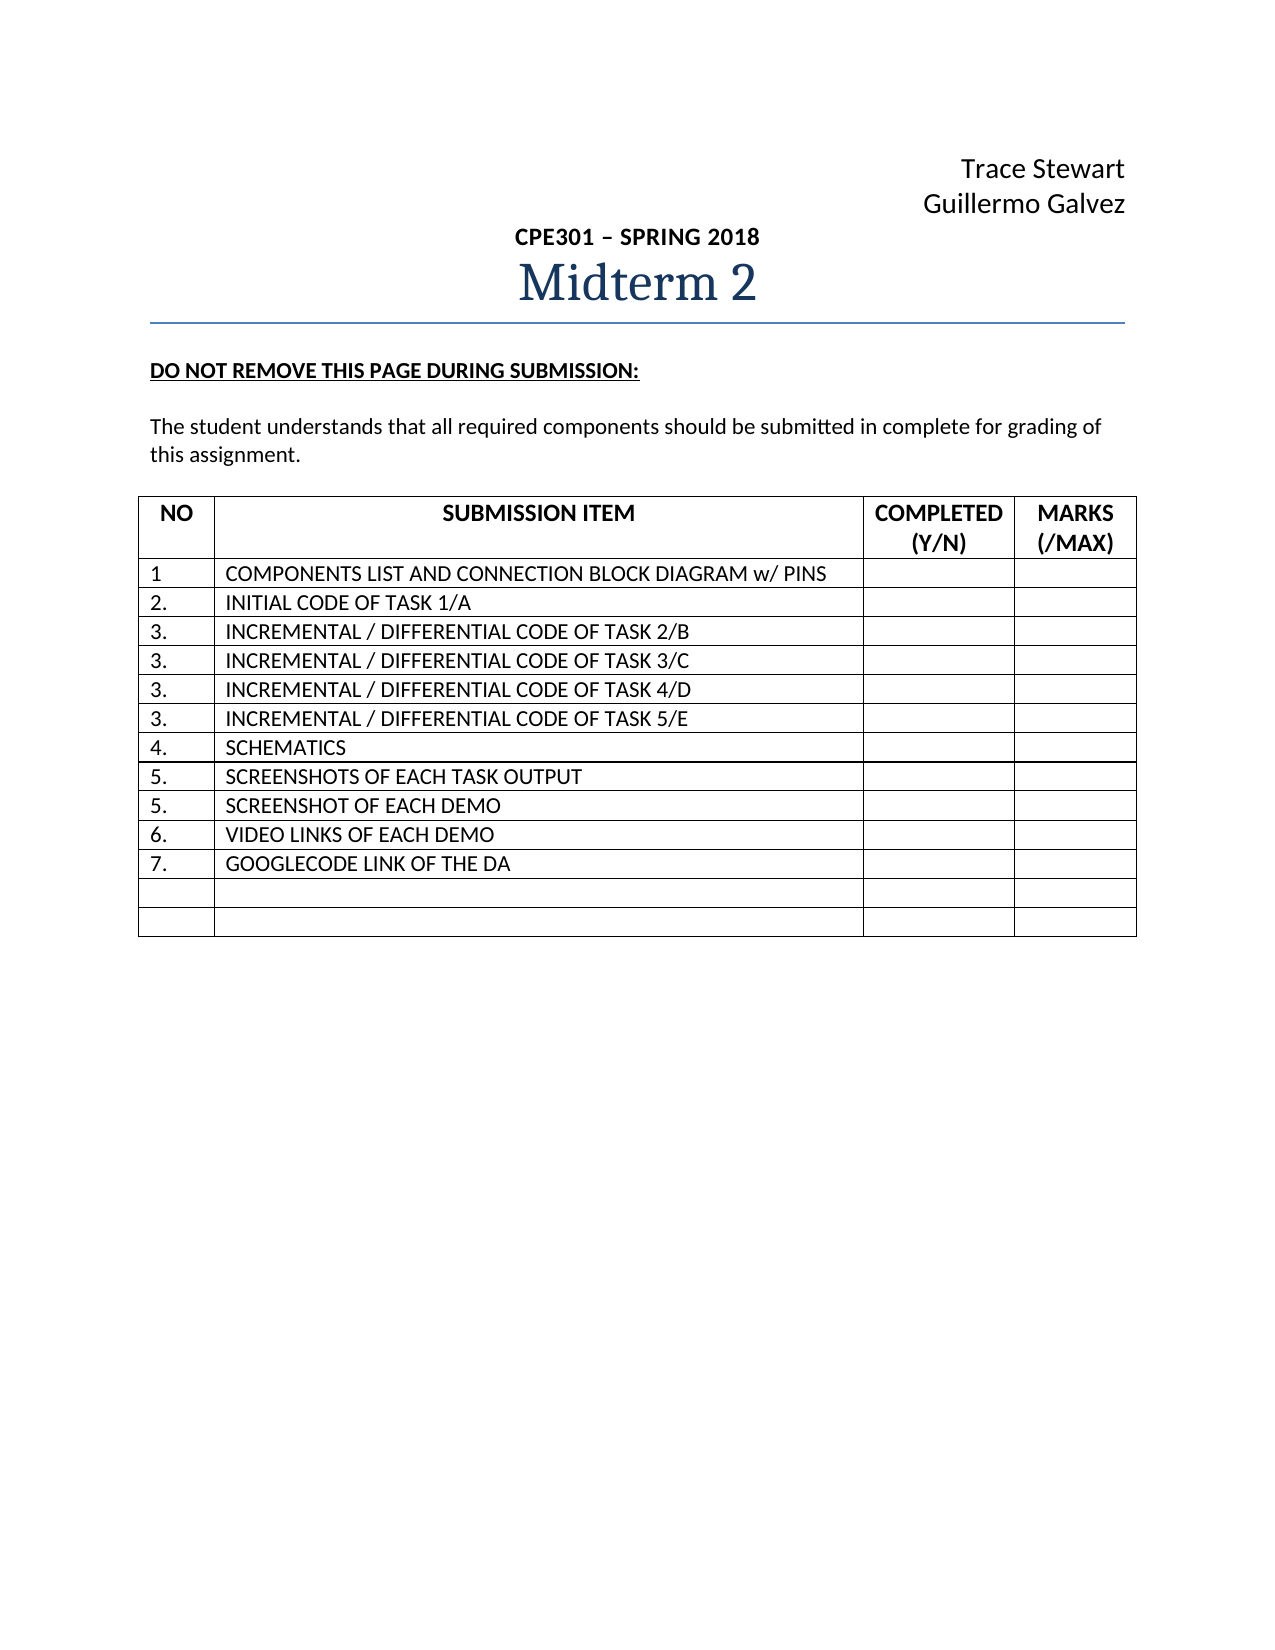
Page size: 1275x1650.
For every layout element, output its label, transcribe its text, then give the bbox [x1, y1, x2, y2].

table_cell 5. [139, 763, 214, 790]
text Trace Stewart [150, 150, 1125, 186]
table_header NO [139, 497, 214, 558]
table_cell [215, 879, 863, 907]
table_cell [1015, 704, 1136, 732]
table_cell [864, 733, 1014, 761]
table_cell [864, 850, 1014, 878]
table_cell [864, 675, 1014, 703]
table_cell 7. [139, 850, 214, 878]
table_header MARKS (/MAX) [1015, 497, 1136, 558]
table_cell 5. [139, 791, 214, 819]
text Guillermo Galvez [150, 186, 1125, 221]
table_cell [864, 908, 1014, 936]
table_cell [1015, 791, 1136, 819]
table_cell 1 [139, 559, 214, 587]
table_cell [864, 821, 1014, 848]
table_cell INCREMENTAL / DIFFERENTIAL CODE OF TASK 2/B [215, 617, 863, 645]
table_cell SCREENSHOTS OF EACH TASK OUTPUT [215, 763, 863, 790]
table_cell [1015, 675, 1136, 703]
table_cell [864, 791, 1014, 819]
table_cell VIDEO LINKS OF EACH DEMO [215, 821, 863, 848]
table_cell [864, 763, 1014, 790]
table_cell SCHEMATICS [215, 733, 863, 761]
table_cell 3. [139, 704, 214, 732]
table_cell 3. [139, 675, 214, 703]
table_cell [1015, 850, 1136, 878]
table_cell [139, 879, 214, 907]
table_cell [139, 908, 214, 936]
table_cell GOOGLECODE LINK OF THE DA [215, 850, 863, 878]
table_cell [1015, 821, 1136, 848]
text DO NOT REMOVE THIS PAGE DURING SUBMISSION: [150, 356, 1125, 384]
table_cell 2. [139, 588, 214, 616]
text The student understands that all required components should be submitted in complete for grading of this assignment. [150, 412, 1125, 468]
table_cell [864, 704, 1014, 732]
table_cell [1015, 646, 1136, 674]
table_header SUBMISSION ITEM [215, 497, 863, 558]
table_cell [1015, 908, 1136, 936]
table_cell [1015, 733, 1136, 761]
table_cell [1015, 879, 1136, 907]
table_cell [1015, 763, 1136, 790]
table_cell [215, 908, 863, 936]
title Midterm 2 [150, 252, 1125, 322]
table_cell [864, 617, 1014, 645]
table_cell INCREMENTAL / DIFFERENTIAL CODE OF TASK 4/D [215, 675, 863, 703]
table_cell [864, 588, 1014, 616]
table_cell [864, 559, 1014, 587]
table_cell INCREMENTAL / DIFFERENTIAL CODE OF TASK 5/E [215, 704, 863, 732]
table_header COMPLETED (Y/N) [864, 497, 1014, 558]
text CPE301 – SPRING 2018 [150, 221, 1125, 252]
table_cell [864, 879, 1014, 907]
table_cell 4. [139, 733, 214, 761]
table_cell [1015, 588, 1136, 616]
table_cell COMPONENTS LIST AND CONNECTION BLOCK DIAGRAM w/ PINS [215, 559, 863, 587]
table_cell 3. [139, 646, 214, 674]
table_cell INCREMENTAL / DIFFERENTIAL CODE OF TASK 3/C [215, 646, 863, 674]
table_cell [1015, 617, 1136, 645]
table_cell 3. [139, 617, 214, 645]
table_cell INITIAL CODE OF TASK 1/A [215, 588, 863, 616]
table_cell SCREENSHOT OF EACH DEMO [215, 791, 863, 819]
table_cell [1015, 559, 1136, 587]
table_cell [864, 646, 1014, 674]
table_cell 6. [139, 821, 214, 848]
